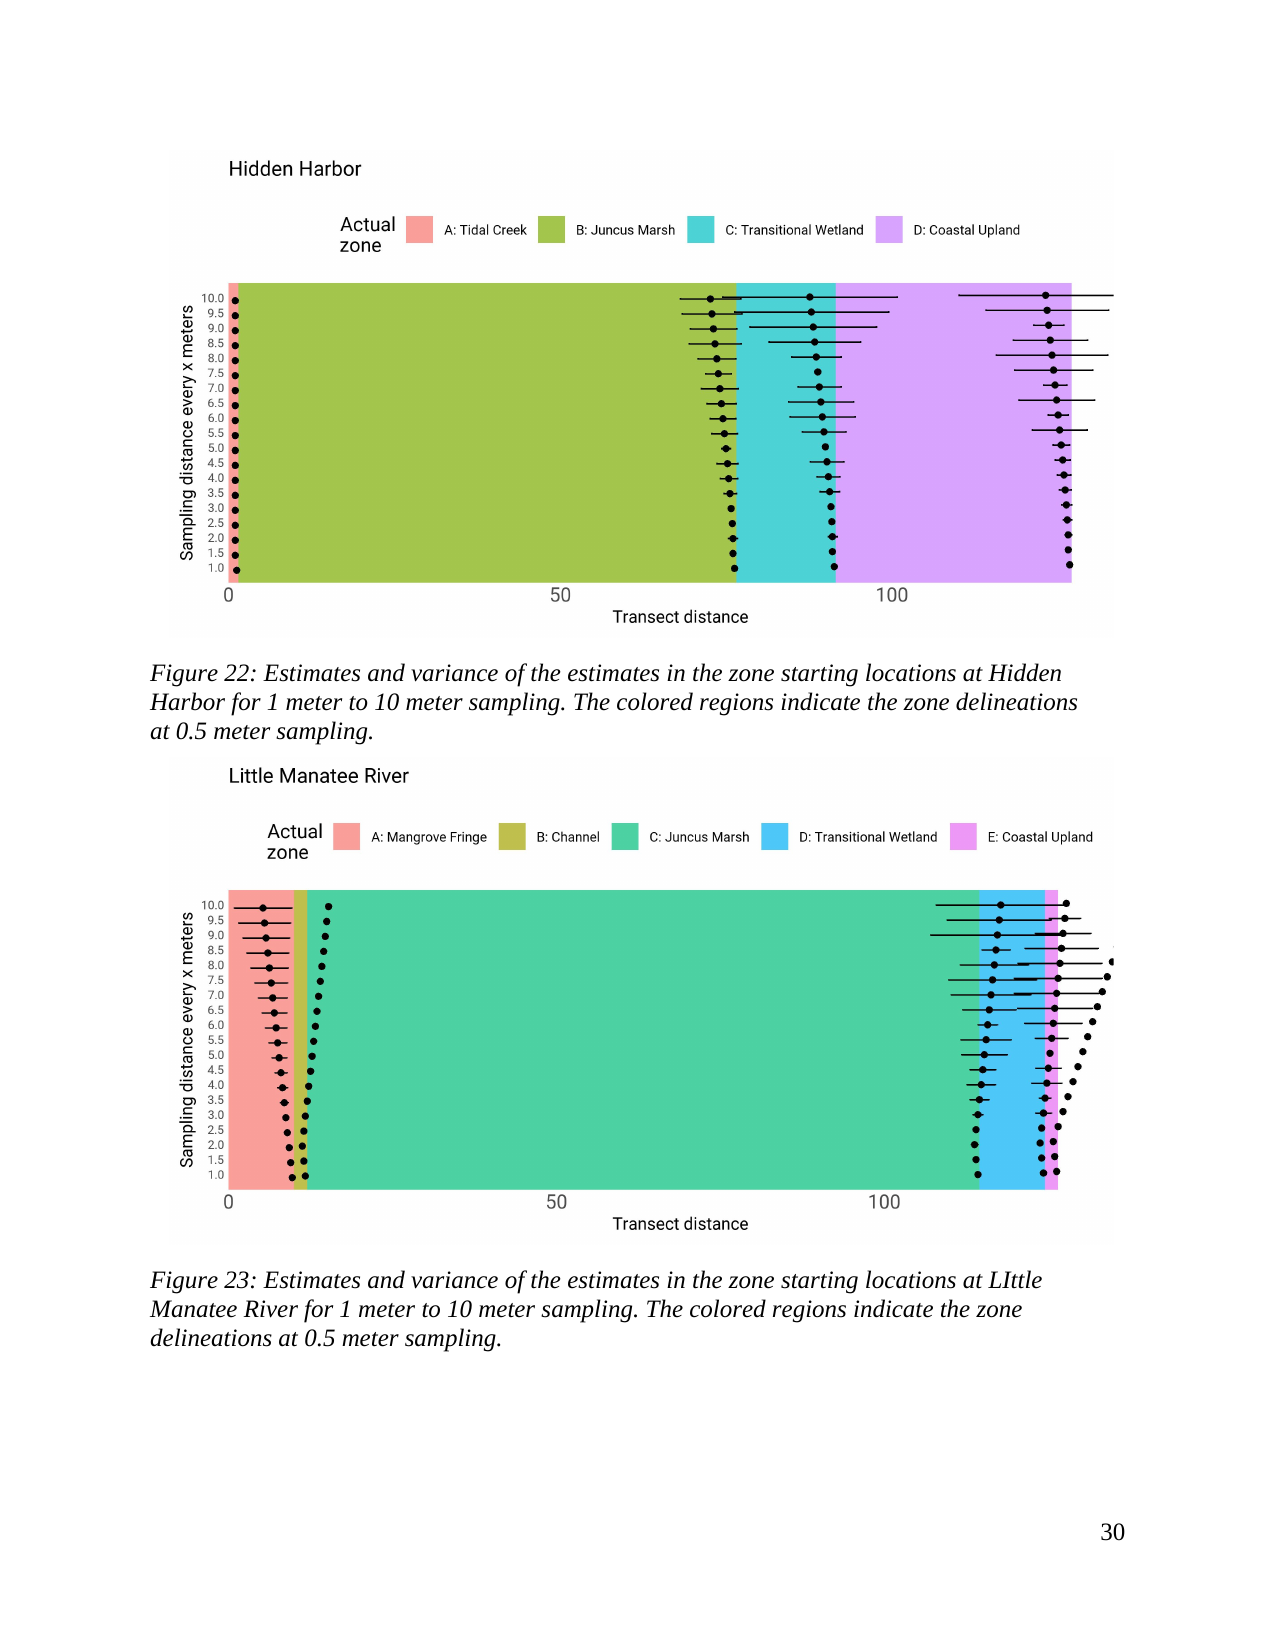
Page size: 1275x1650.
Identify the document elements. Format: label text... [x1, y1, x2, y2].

table_header Figure 23: Estimates and variance of the estimates in the zone starting locations at LIttle Manatee River for 1 meter to 10 meter sampling. The colored regions indicate the zone delineations at 0.5 meter sampling. [139, 757, 1114, 1364]
table_header Figure 22: Estimates and variance of the estimates in the zone starting locations at Hidden Harbor for 1 meter to 10 meter sampling. The colored regions indicate the zone delineations at 0.5 meter sampling. [139, 150, 1114, 757]
picture [168, 150, 1114, 638]
picture [168, 757, 1114, 1245]
